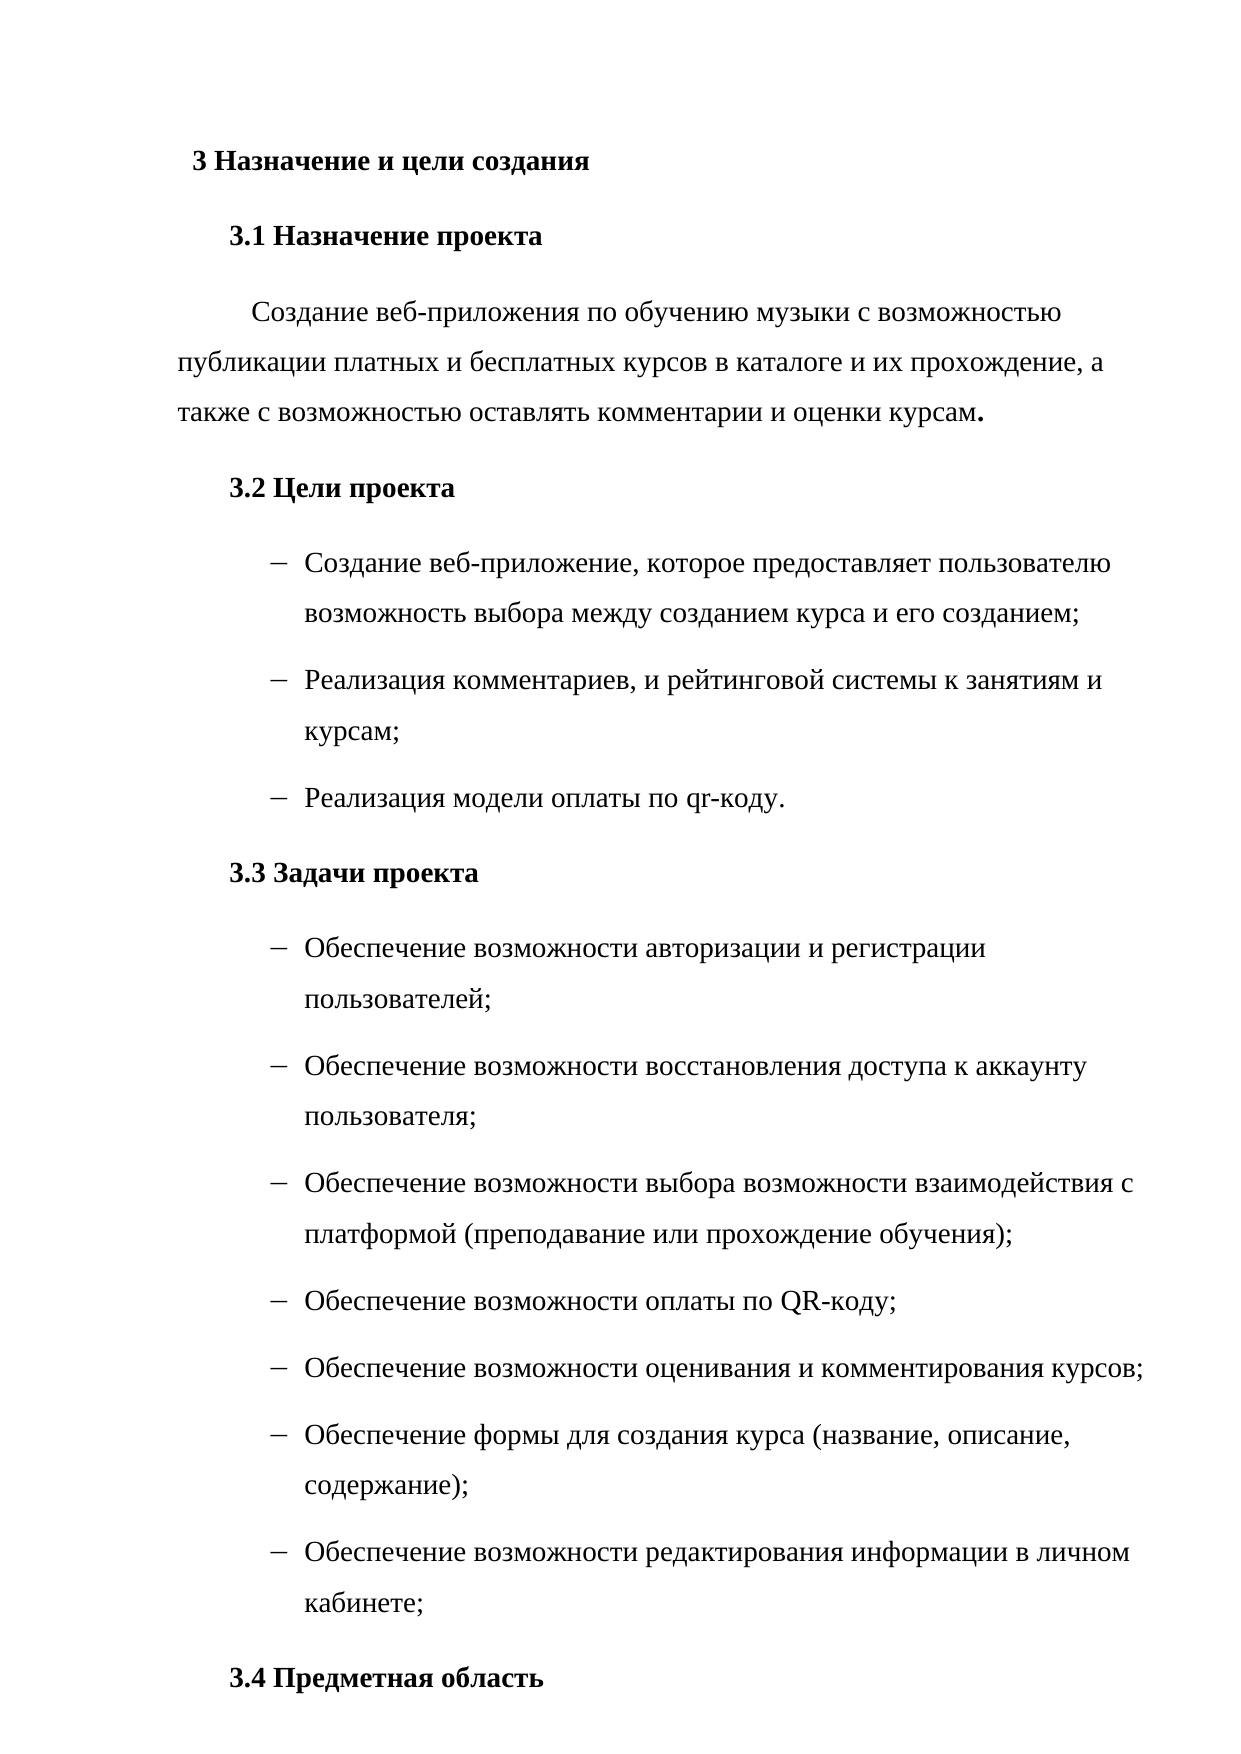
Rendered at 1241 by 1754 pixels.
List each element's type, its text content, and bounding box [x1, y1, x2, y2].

text Реализация модели оплаты по qr-коду. [267, 780, 1152, 813]
list Цели проекта [229, 470, 1152, 503]
text Обеспечение возможности оценивания и комментирования курсов; [267, 1350, 1152, 1383]
text Обеспечение возможности выбора возможности взаимодействия с платформой (преподавание или прохождение обучения); [267, 1165, 1152, 1249]
list Назначение проекта [229, 218, 1152, 252]
text Обеспечение возможности редактирования информации в личном кабинете; [267, 1534, 1152, 1618]
text Создание веб-приложения по обучению музыки с возможностью публикации платных и бесплатных курсов в каталоге и их прохождение, а также с возможностью оставлять комментарии и оценки курсам. [177, 294, 1152, 428]
list Задачи проекта [229, 855, 1152, 889]
text Создание веб-приложение, которое предоставляет пользователю возможность выбора между созданием курса и его созданием; [267, 545, 1152, 629]
text Обеспечение формы для создания курса (название, описание, содержание); [267, 1417, 1152, 1501]
text Обеспечение возможности восстановления доступа к аккаунту пользователя; [267, 1048, 1152, 1132]
text Обеспечение возможности авторизации и регистрации пользователей; [267, 931, 1152, 1014]
text Обеспечение возможности оплаты по QR-коду; [267, 1283, 1152, 1316]
text Реализация комментариев, и рейтинговой системы к занятиям и курсам; [267, 662, 1152, 746]
list Назначение и цели создания [192, 143, 1152, 177]
list Предметная область [229, 1660, 1152, 1693]
